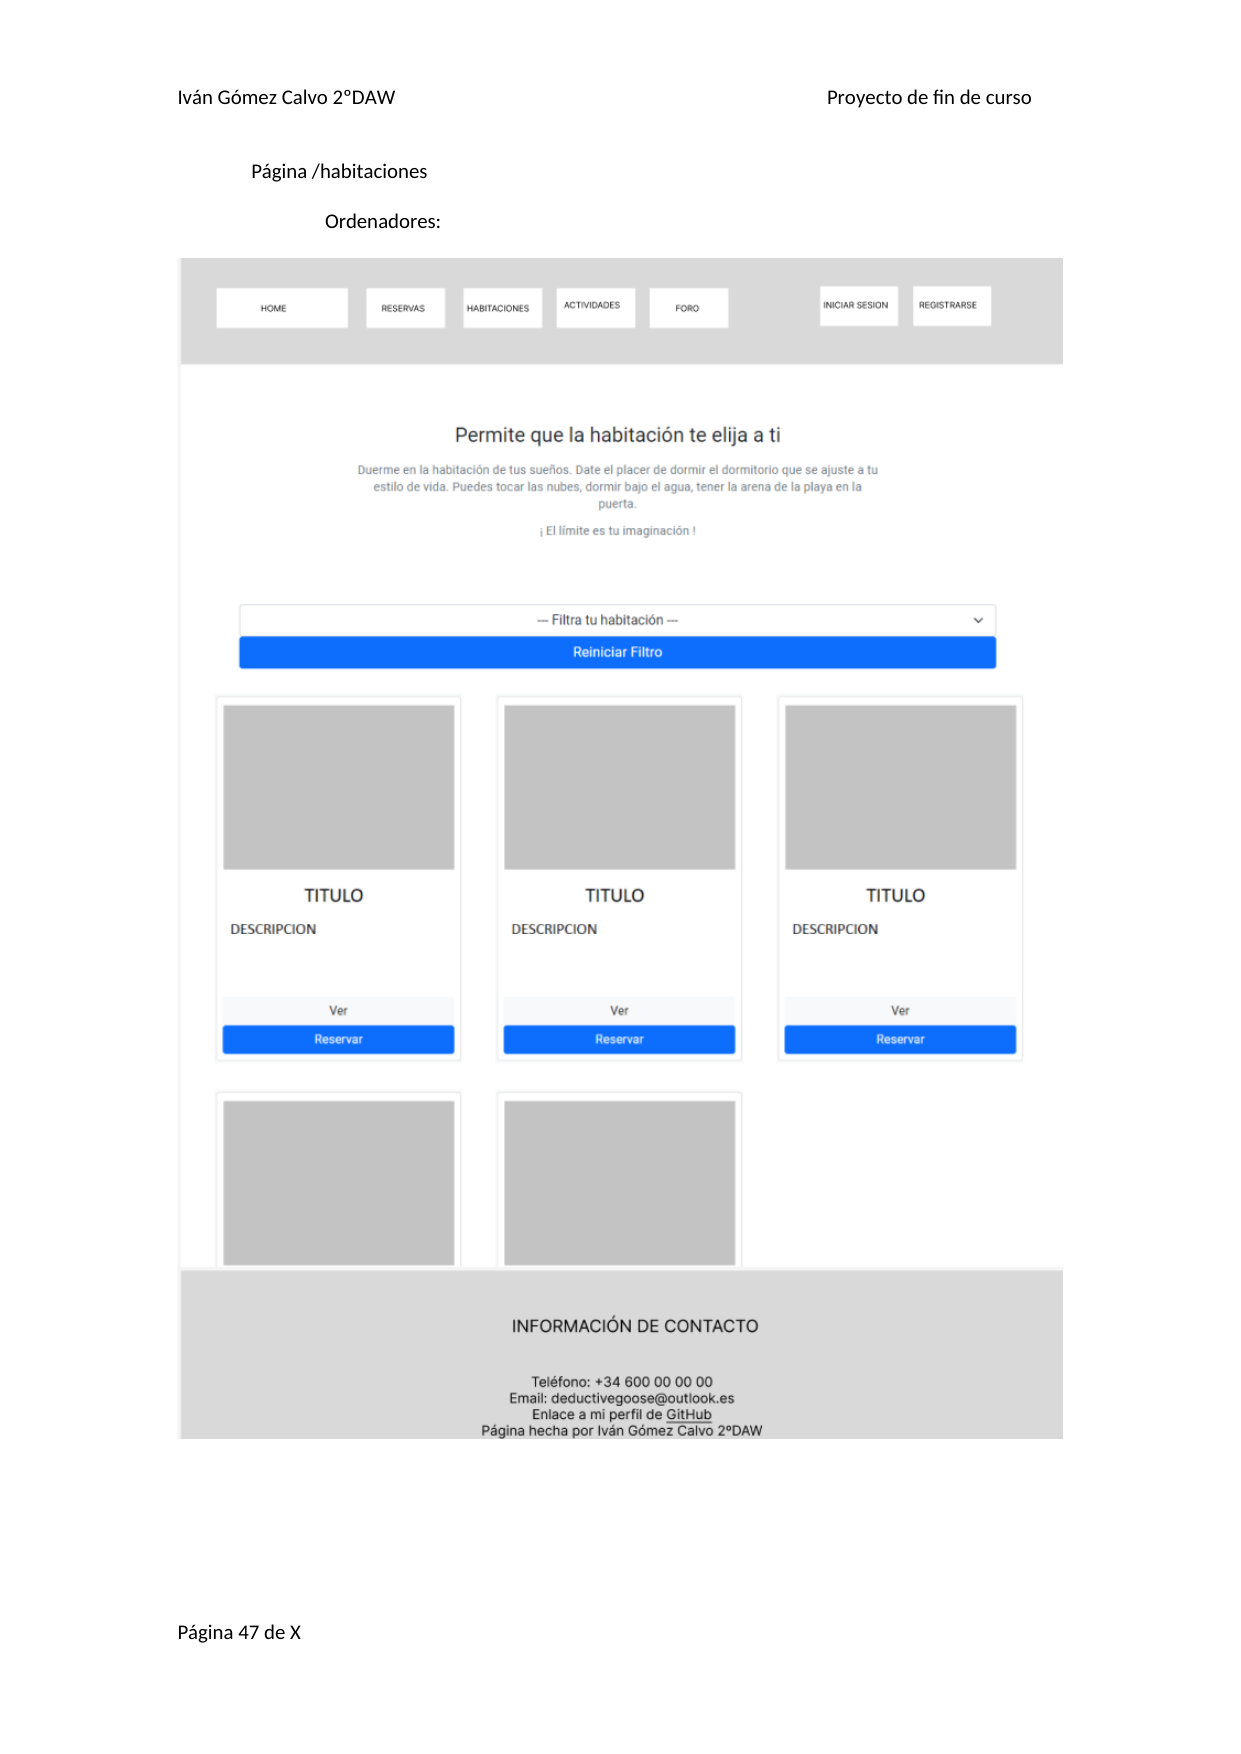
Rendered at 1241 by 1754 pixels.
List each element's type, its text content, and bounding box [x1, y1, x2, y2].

text Ordenadores: [177, 208, 1063, 233]
text Página /habitaciones [177, 158, 1063, 183]
picture [177, 258, 1063, 1439]
